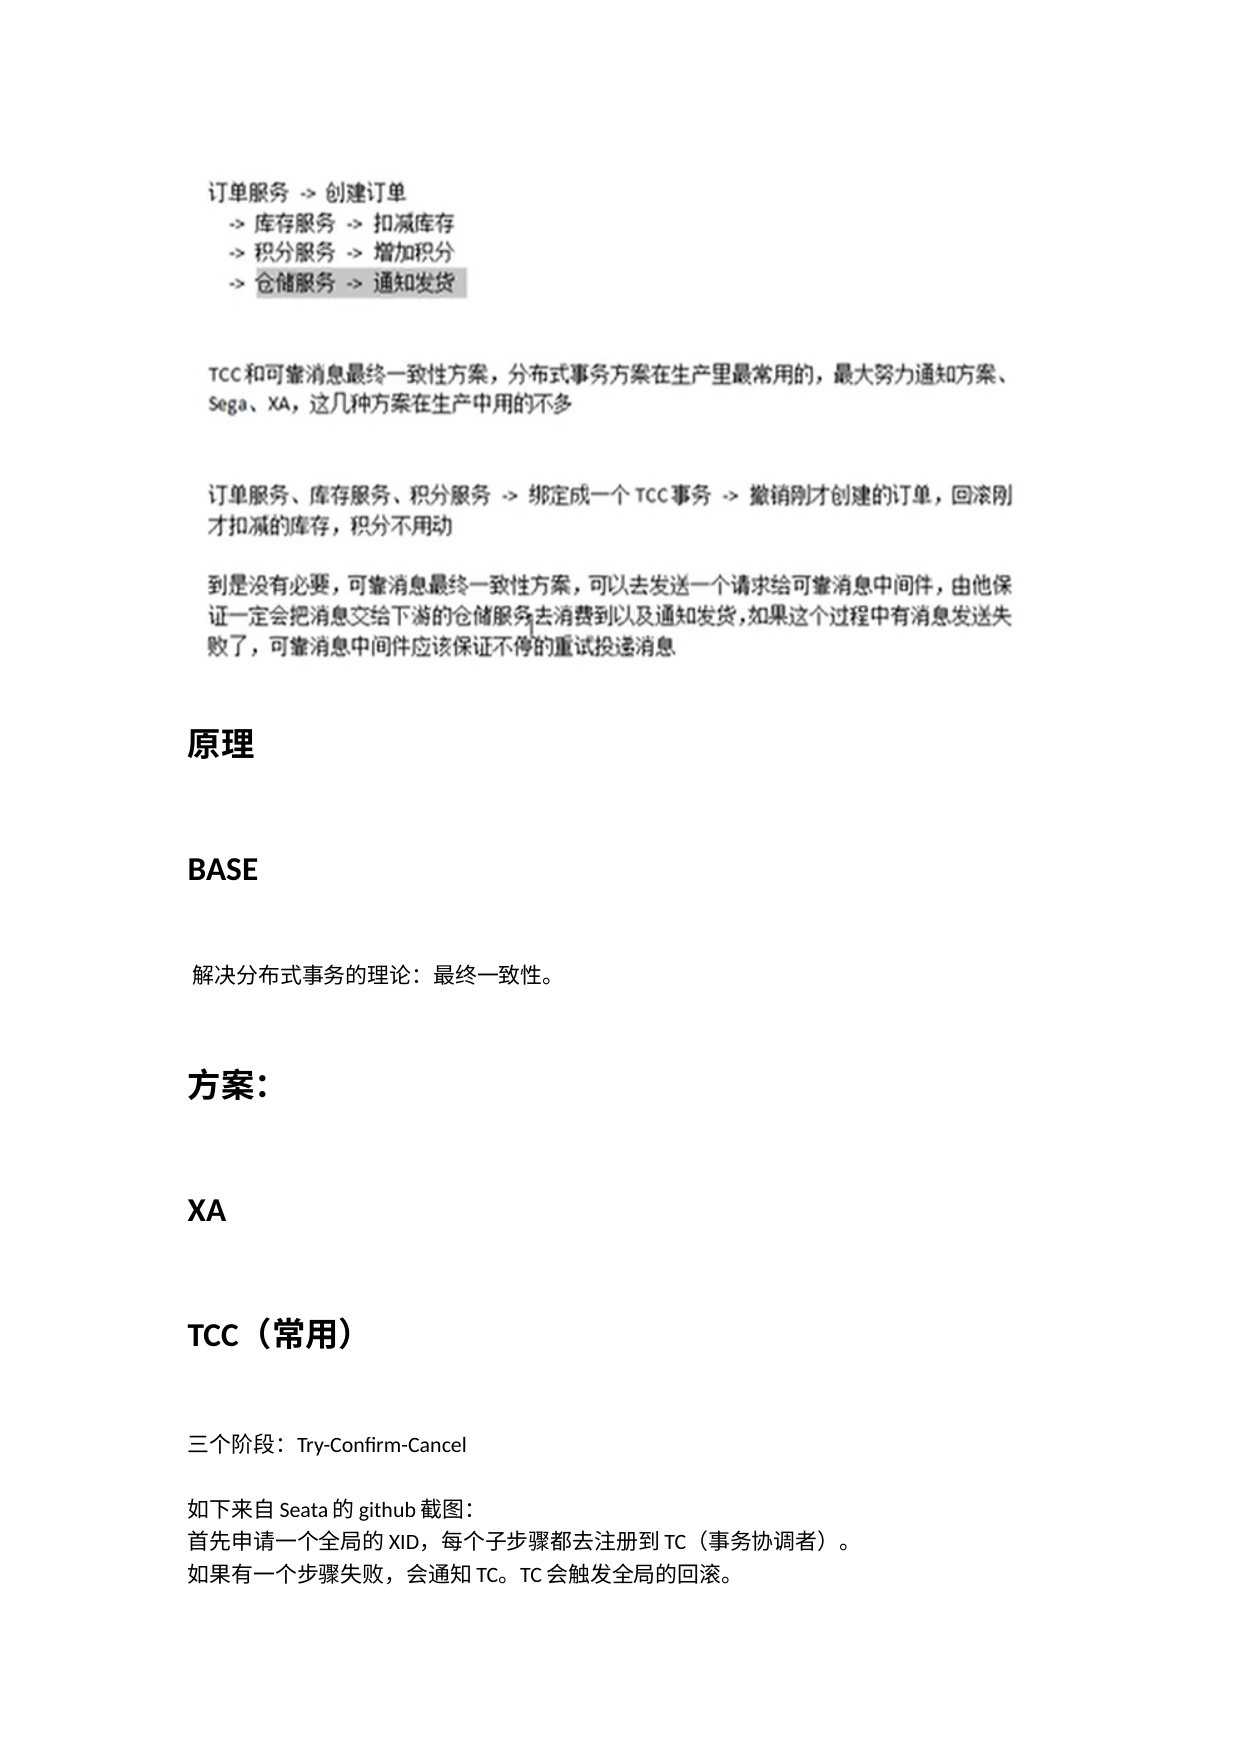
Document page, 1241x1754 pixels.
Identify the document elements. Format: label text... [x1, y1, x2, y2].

subtitle BASE [187, 836, 1053, 901]
picture [187, 162, 1032, 674]
subtitle 方案： [187, 1050, 1053, 1115]
text 三个阶段：Try-Confirm-Cancel [187, 1426, 1053, 1459]
text 首先申请一个全局的XID，每个子步骤都去注册到TC（事务协调者）。 [187, 1524, 1053, 1556]
subtitle XA [187, 1177, 1053, 1242]
subtitle 原理 [187, 709, 1053, 774]
text 如下来自Seata的github截图： [187, 1491, 1053, 1524]
text 如果有一个步骤失败，会通知TC。TC会触发全局的回滚。 [187, 1556, 1053, 1589]
text 解决分布式事务的理论：最终一致性。 [187, 958, 1053, 991]
subtitle TCC（常用） [187, 1299, 1053, 1364]
